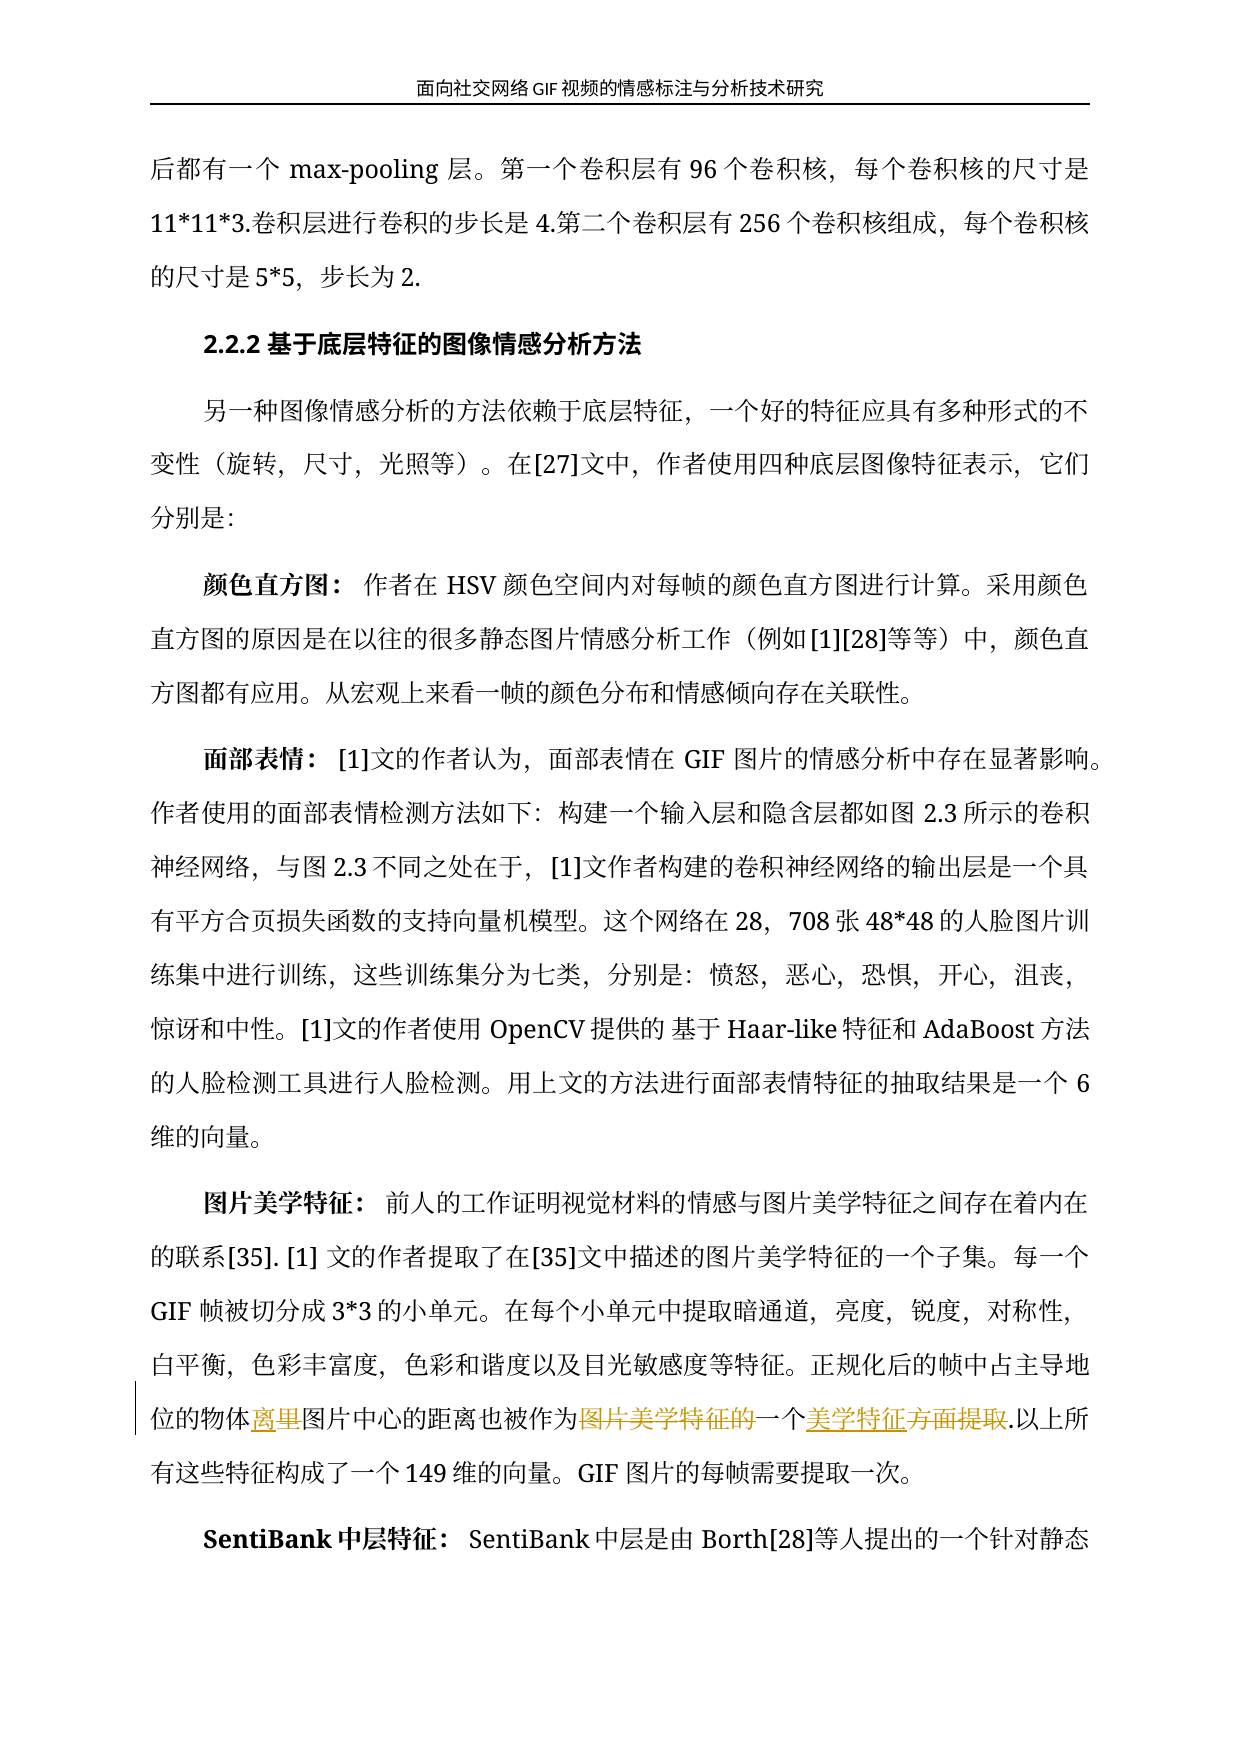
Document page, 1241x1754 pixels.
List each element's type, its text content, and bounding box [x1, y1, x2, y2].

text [150, 150, 1090, 294]
text 面部表情： [1]文的作者认为，面部表情在 GIF 图片的情感分析中存在显著影响。作者使用的面部表情检测方法如下：构建一个输入层和隐含层都如图2.3所示的卷积神经网络，与图2.3不同之处在于，[1]文作者构建的卷积神经网络的输出层是一个具有平方合页损失函数的支持向量机模型。这个网络在28，708张48*48的人脸图片训练集中进行训练，这些训练集分为七类，分别是：愤怒，恶心，恐惧，开心，沮丧，惊讶和中性。[1]文的作者使用 OpenCV提供的 基于Haar-like特征和AdaBoost方法的人脸检测工具进行人脸检测。用上文的方法进行面部表情特征的抽取结果是一个6维的向量。 [150, 740, 1090, 1153]
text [150, 1520, 1090, 1556]
text 2.2.2 基于底层特征的图像情感分析方法 [150, 324, 1090, 361]
text 图片美学特征： 前人的工作证明视觉材料的情感与图片美学特征之间存在着内在的联系[35]. [1] 文的作者提取了在[35]文中描述的图片美学特征的一个子集。每一个 GIF 帧被切分成3*3的小单元。在每个小单元中提取暗通道，亮度，锐度，对称性，白平衡，色彩丰富度，色彩和谐度以及目光敏感度等特征。正规化后的帧中占主导地位的物体图片中心的距离也被作为一个.以上所有这些特征构成了一个149维的向量。GIF 图片的每帧需要提取一次。 [150, 1184, 1090, 1489]
text 另一种图像情感分析的方法依赖于底层特征，一个好的特征应具有多种形式的不变性（旋转，尺寸，光照等）。在[27]文中，作者使用四种底层图像特征表示，它们分别是： [150, 391, 1090, 535]
text 颜色直方图： 作者在 HSV 颜色空间内对每帧的颜色直方图进行计算。采用颜色直方图的原因是在以往的很多静态图片情感分析工作（例如[1][28]等等）中，颜色直方图都有应用。从宏观上来看一帧的颜色分布和情感倾向存在关联性。 [150, 566, 1090, 709]
